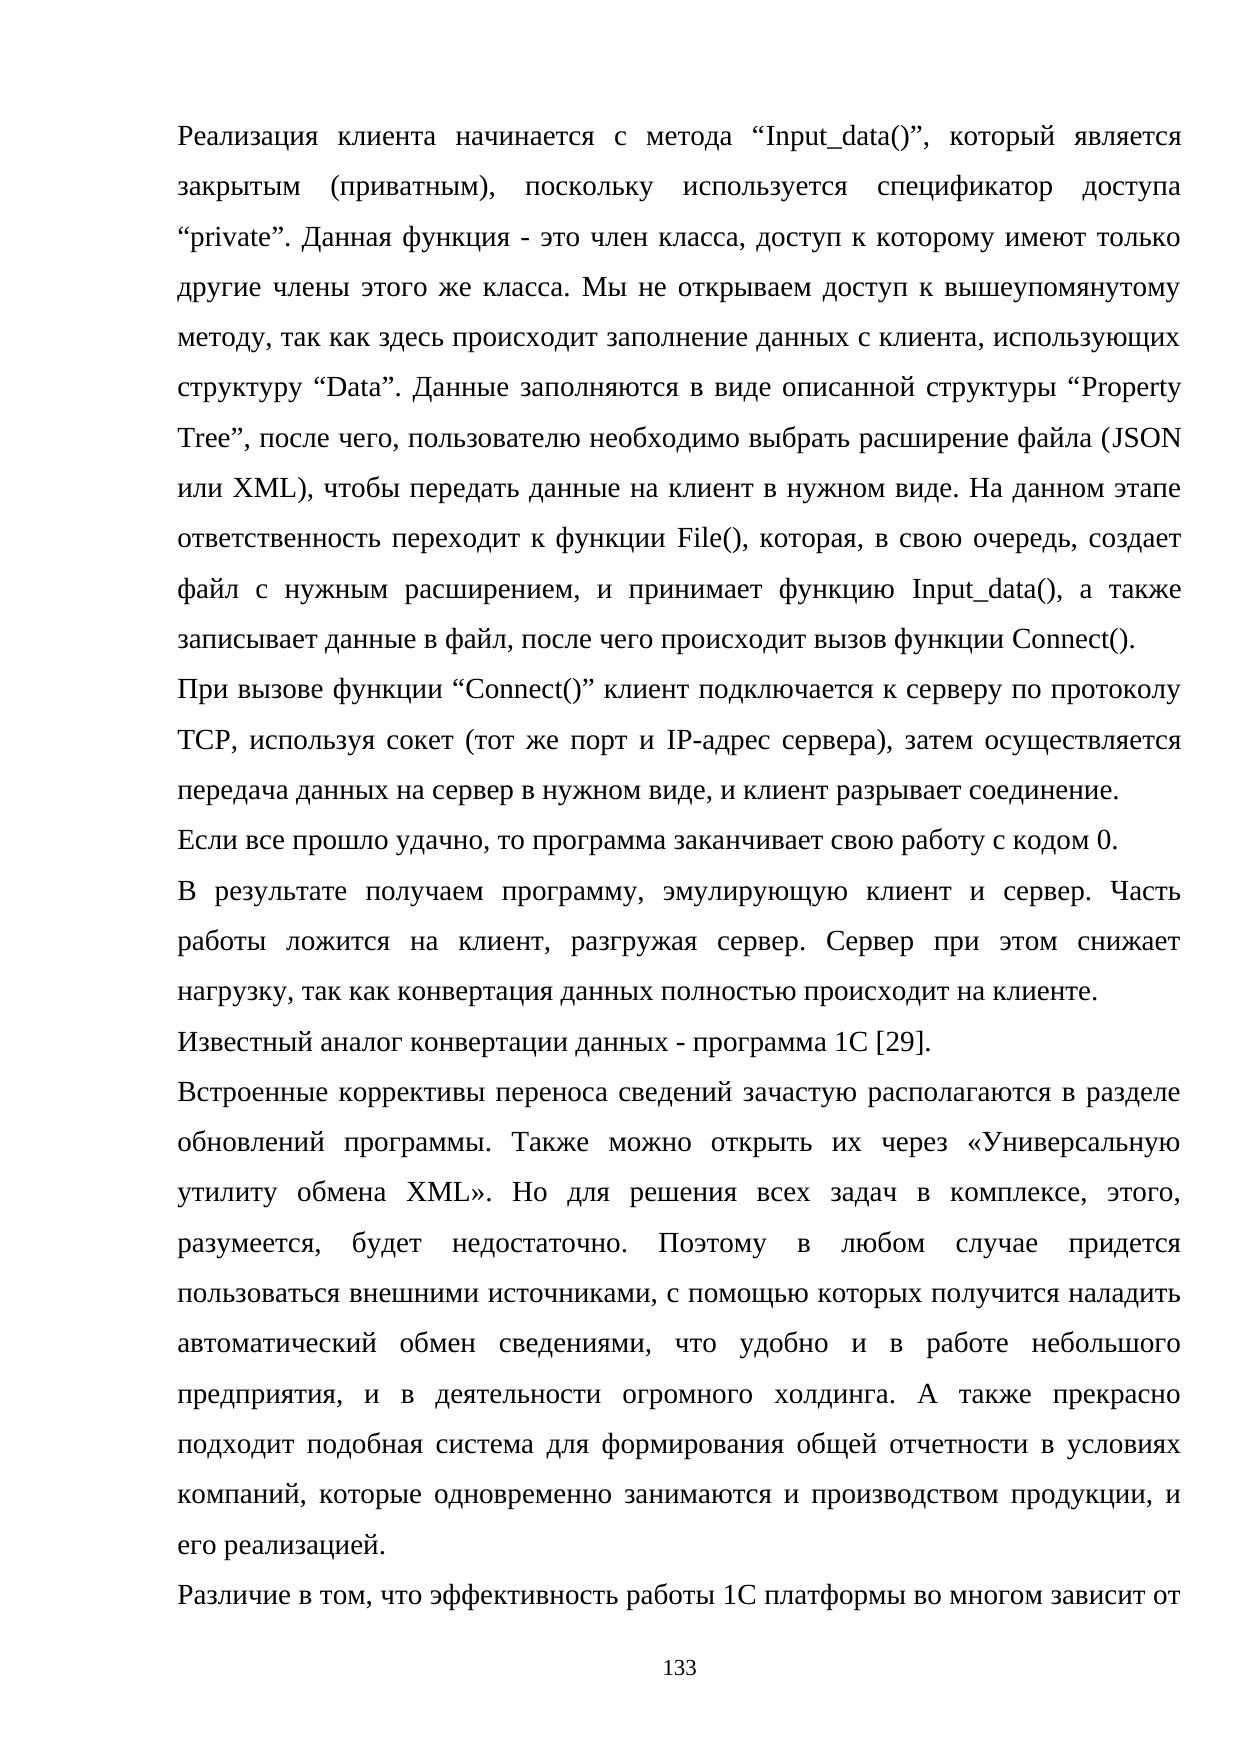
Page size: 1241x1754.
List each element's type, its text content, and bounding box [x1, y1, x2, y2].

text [177, 1577, 1182, 1611]
text Реализация клиента начинается с метода “Input_data()”, который является закрытым (приватным), поскольку используется спецификатор доступа “private”. Данная функция - это член класса, доступ к которому имеют только другие члены этого же класса. Мы не открываем доступ к вышеупомянутому методу, так как здесь происходит заполнение данных с клиента, использующих структуру “Data”. Данные заполняются в виде описанной структуры “Property Tree”, после чего, пользователю необходимо выбрать расширение файла (JSON или XML), чтобы передать данные на клиент в нужном виде. На данном этапе ответственность переходит к функции File(), которая, в свою очередь, создает файл с нужным расширением, и принимает функцию Input_data(), а также записывает данные в файл, после чего происходит вызов функции Connect(). [177, 118, 1182, 655]
text При вызове функции “Connect()” клиент подключается к серверу по протоколу TCP, используя сокет (тот же порт и IP-адрес сервера), затем осуществляется передача данных на сервер в нужном виде, и клиент разрывает соединение. [177, 671, 1182, 806]
text Если все прошло удачно, то программа заканчивает свою работу с кодом 0. [177, 822, 1182, 856]
text Известный аналог конвертации данных - программа 1С [17]. [177, 1024, 1182, 1057]
text В результате получаем программу, эмулирующую клиент и сервер. Часть работы ложится на клиент, разгружая сервер. Сервер при этом снижает нагрузку, так как конвертация данных полностью происходит на клиенте. [177, 873, 1182, 1007]
text Встроенные коррективы переноса сведений зачастую располагаются в разделе обновлений программы. Также можно открыть их через «Универсальную утилиту обмена XML». Но для решения всех задач в комплексе, этого, разумеется, будет недостаточно. Поэтому в любом случае придется пользоваться внешними источниками, с помощью которых получится наладить автоматический обмен сведениями, что удобно и в работе небольшого предприятия, и в деятельности огромного холдинга. А также прекрасно подходит подобная система для формирования общей отчетности в условиях компаний, которые одновременно занимаются и производством продукции, и его реализацией. [177, 1074, 1182, 1560]
